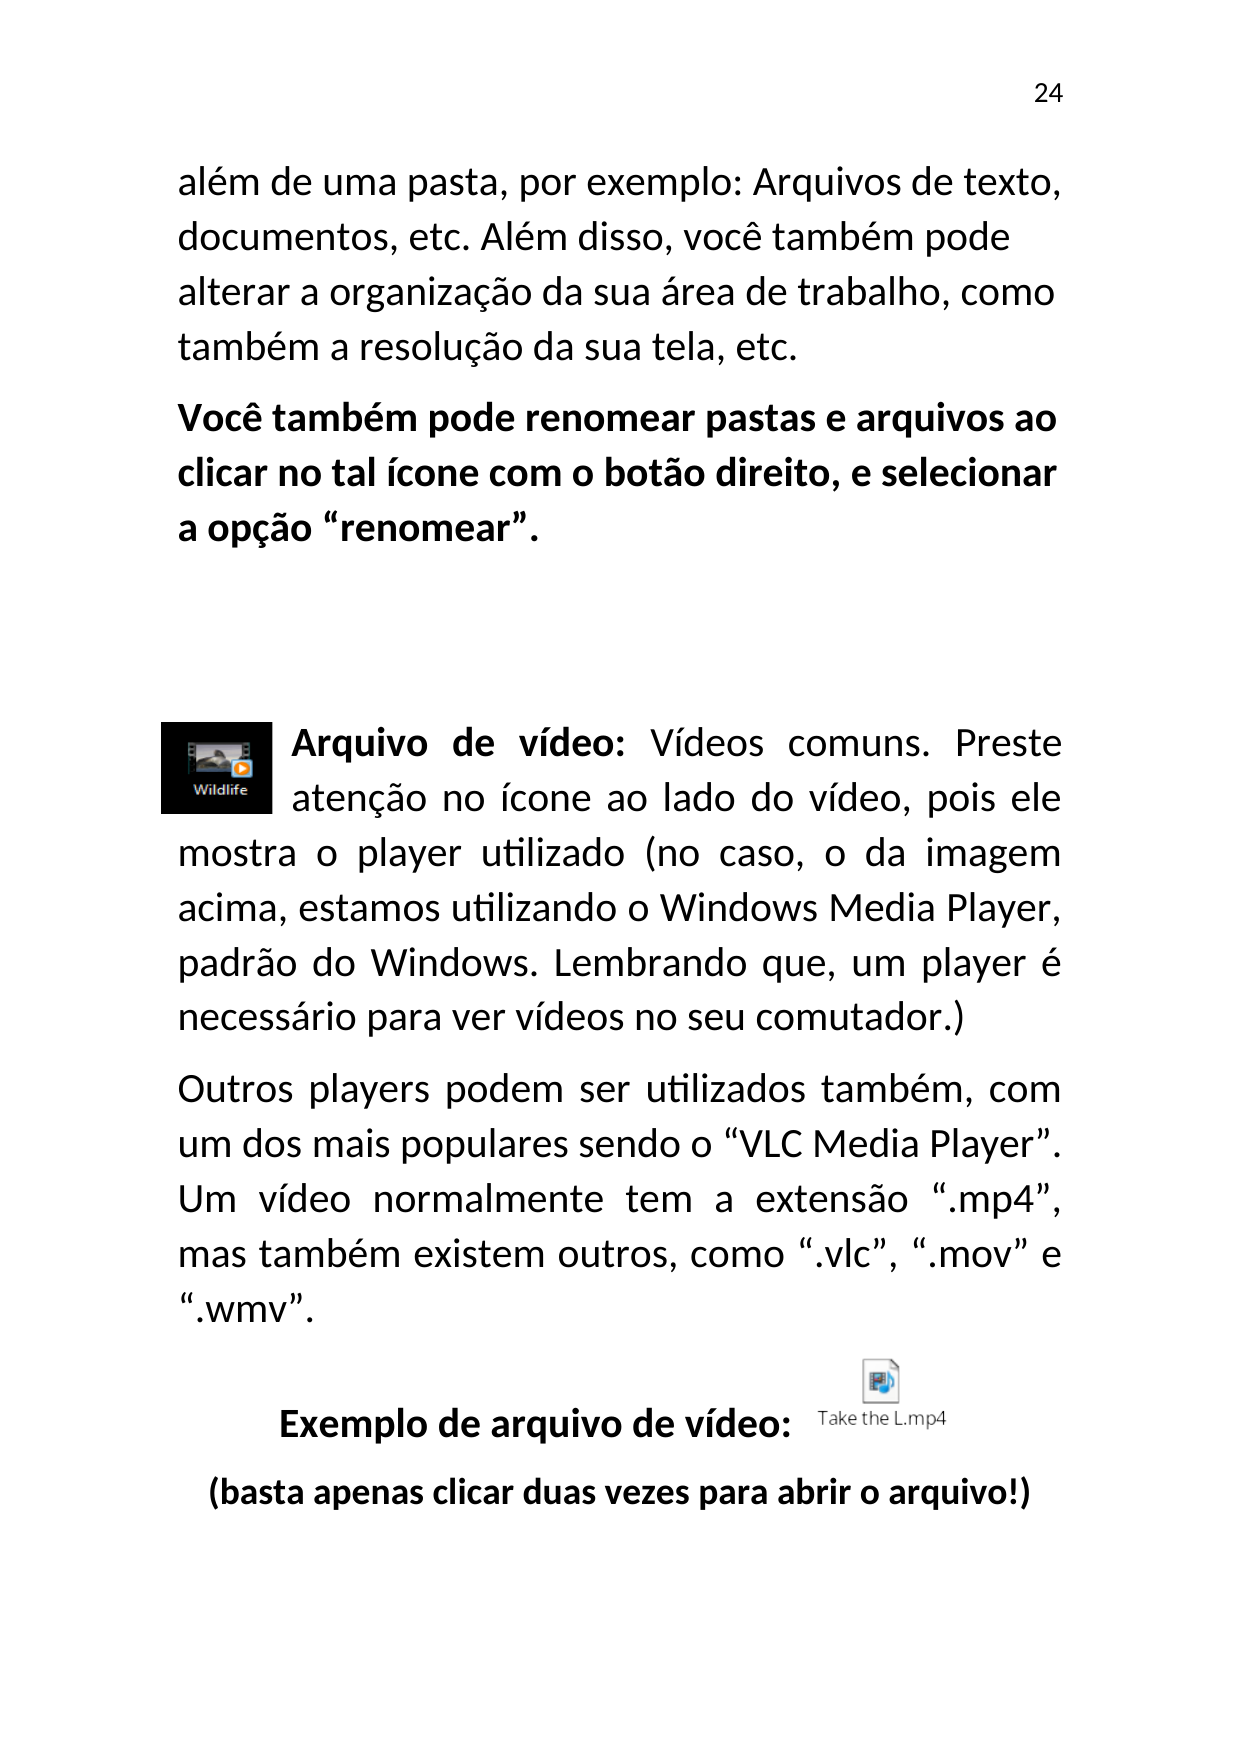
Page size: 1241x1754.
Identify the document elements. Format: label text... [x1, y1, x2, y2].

text Você também pode renomear pastas e arquivos ao clicar no tal ícone com o botão direito, e selecionar a opção “renomear”. [177, 391, 1063, 552]
text (basta apenas clicar duas vezes para abrir o arquivo!) [177, 1468, 1063, 1514]
picture [161, 722, 273, 814]
text Arquivo de vídeo: Vídeos comuns. Preste atenção no ícone ao lado do vídeo, pois ele mostra o player utilizado (no caso, o da imagem acima, estamos utilizando o Windows Media Player, padrão do Windows. Lembrando que, um player é necessário para ver vídeos no seu comutador.) [177, 716, 1063, 1041]
text Exemplo de arquivo de vídeo: [177, 1353, 1063, 1448]
text Outros players podem ser utilizados também, com um dos mais populares sendo o “VLC Media Player”. Um vídeo normalmente tem a extensão “.mp4”, mas também existem outros, como “.vlc”, “.mov” e “.wmv”. [177, 1062, 1063, 1332]
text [177, 155, 1063, 371]
